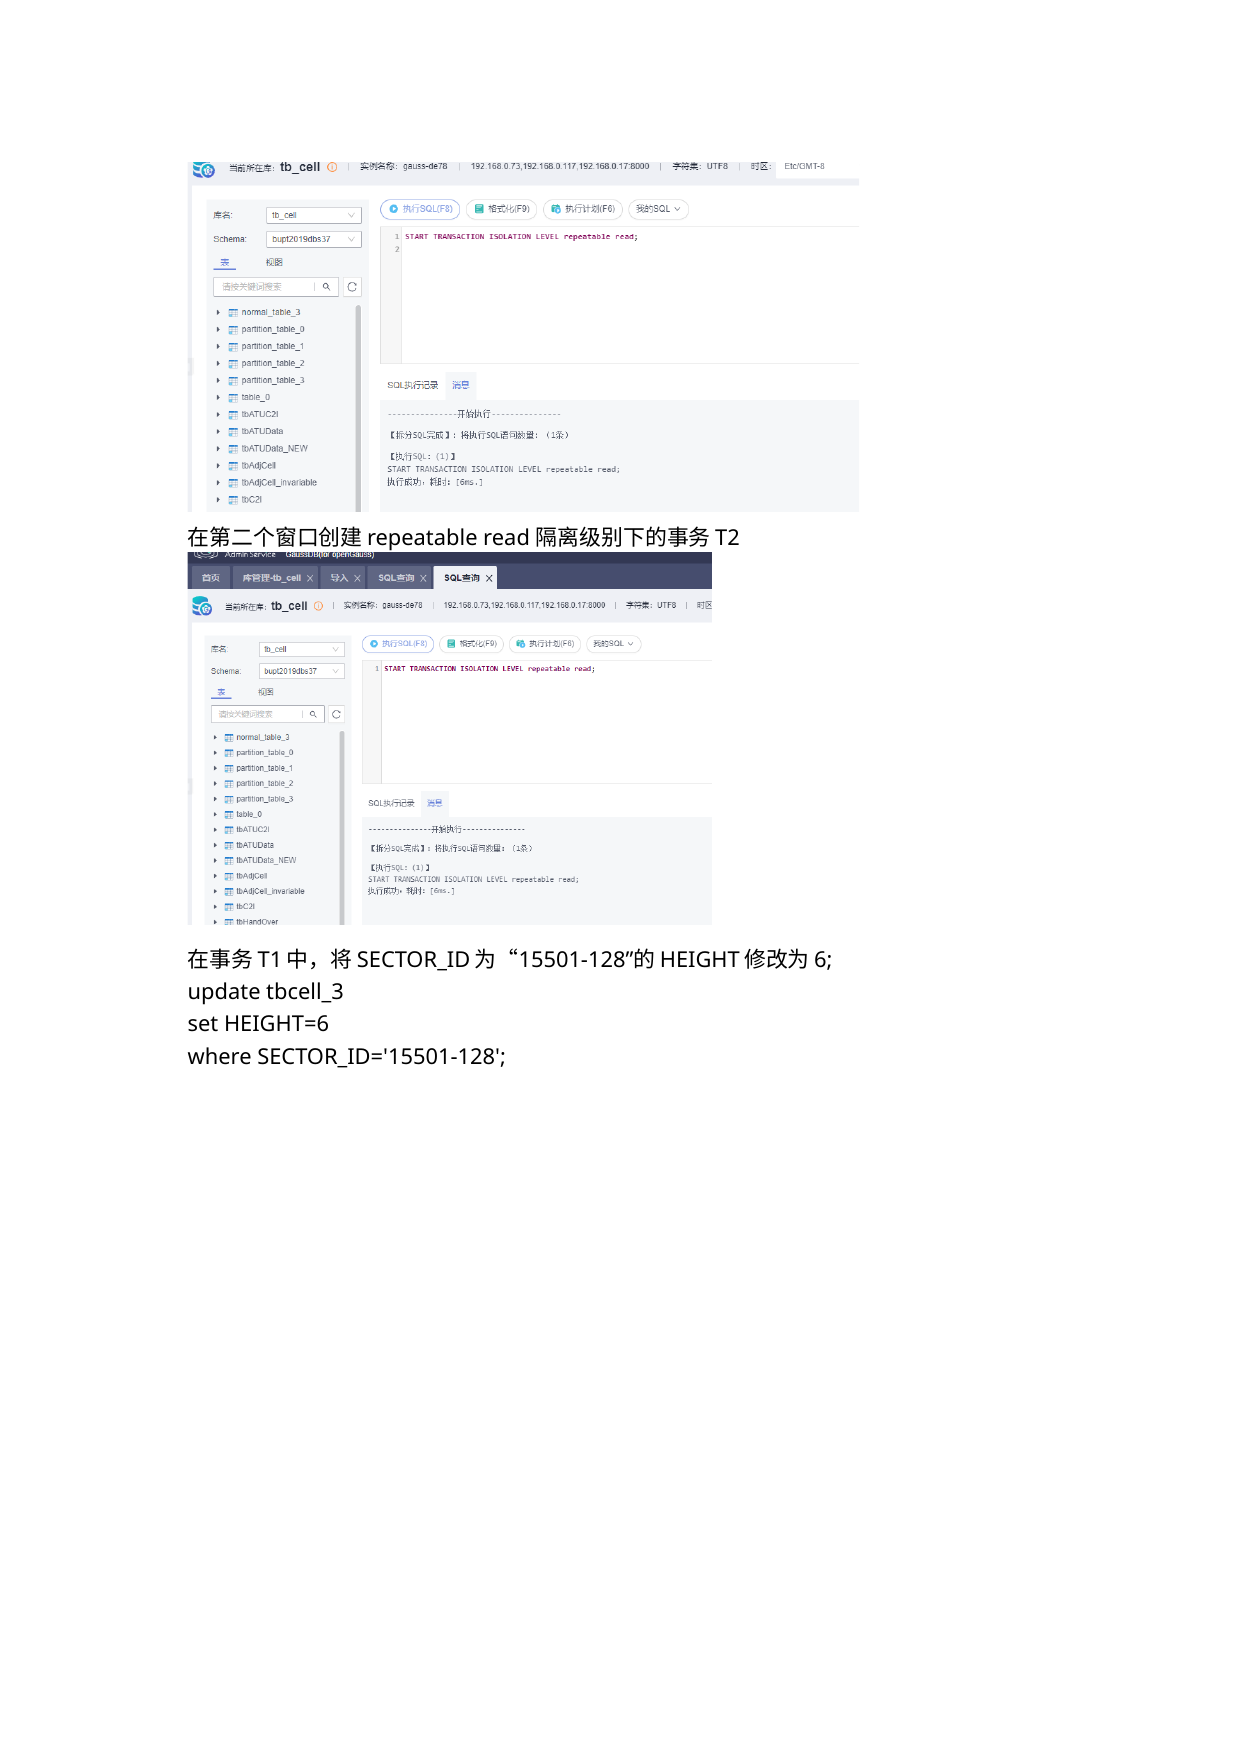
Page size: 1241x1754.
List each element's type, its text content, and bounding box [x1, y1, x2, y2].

text 在事务T1中，将SECTOR_ID为“15501-128”的HEIGHT修改为6; [187, 942, 1053, 974]
text where SECTOR_ID='15501-128'; [187, 1039, 1053, 1072]
text 在第二个窗口创建repeatable read 隔离级别下的事务T2 [187, 519, 1053, 552]
text set HEIGHT=6 [187, 1007, 1053, 1039]
picture [187, 162, 860, 512]
picture [187, 552, 712, 925]
text update tbcell_3 [187, 974, 1053, 1007]
